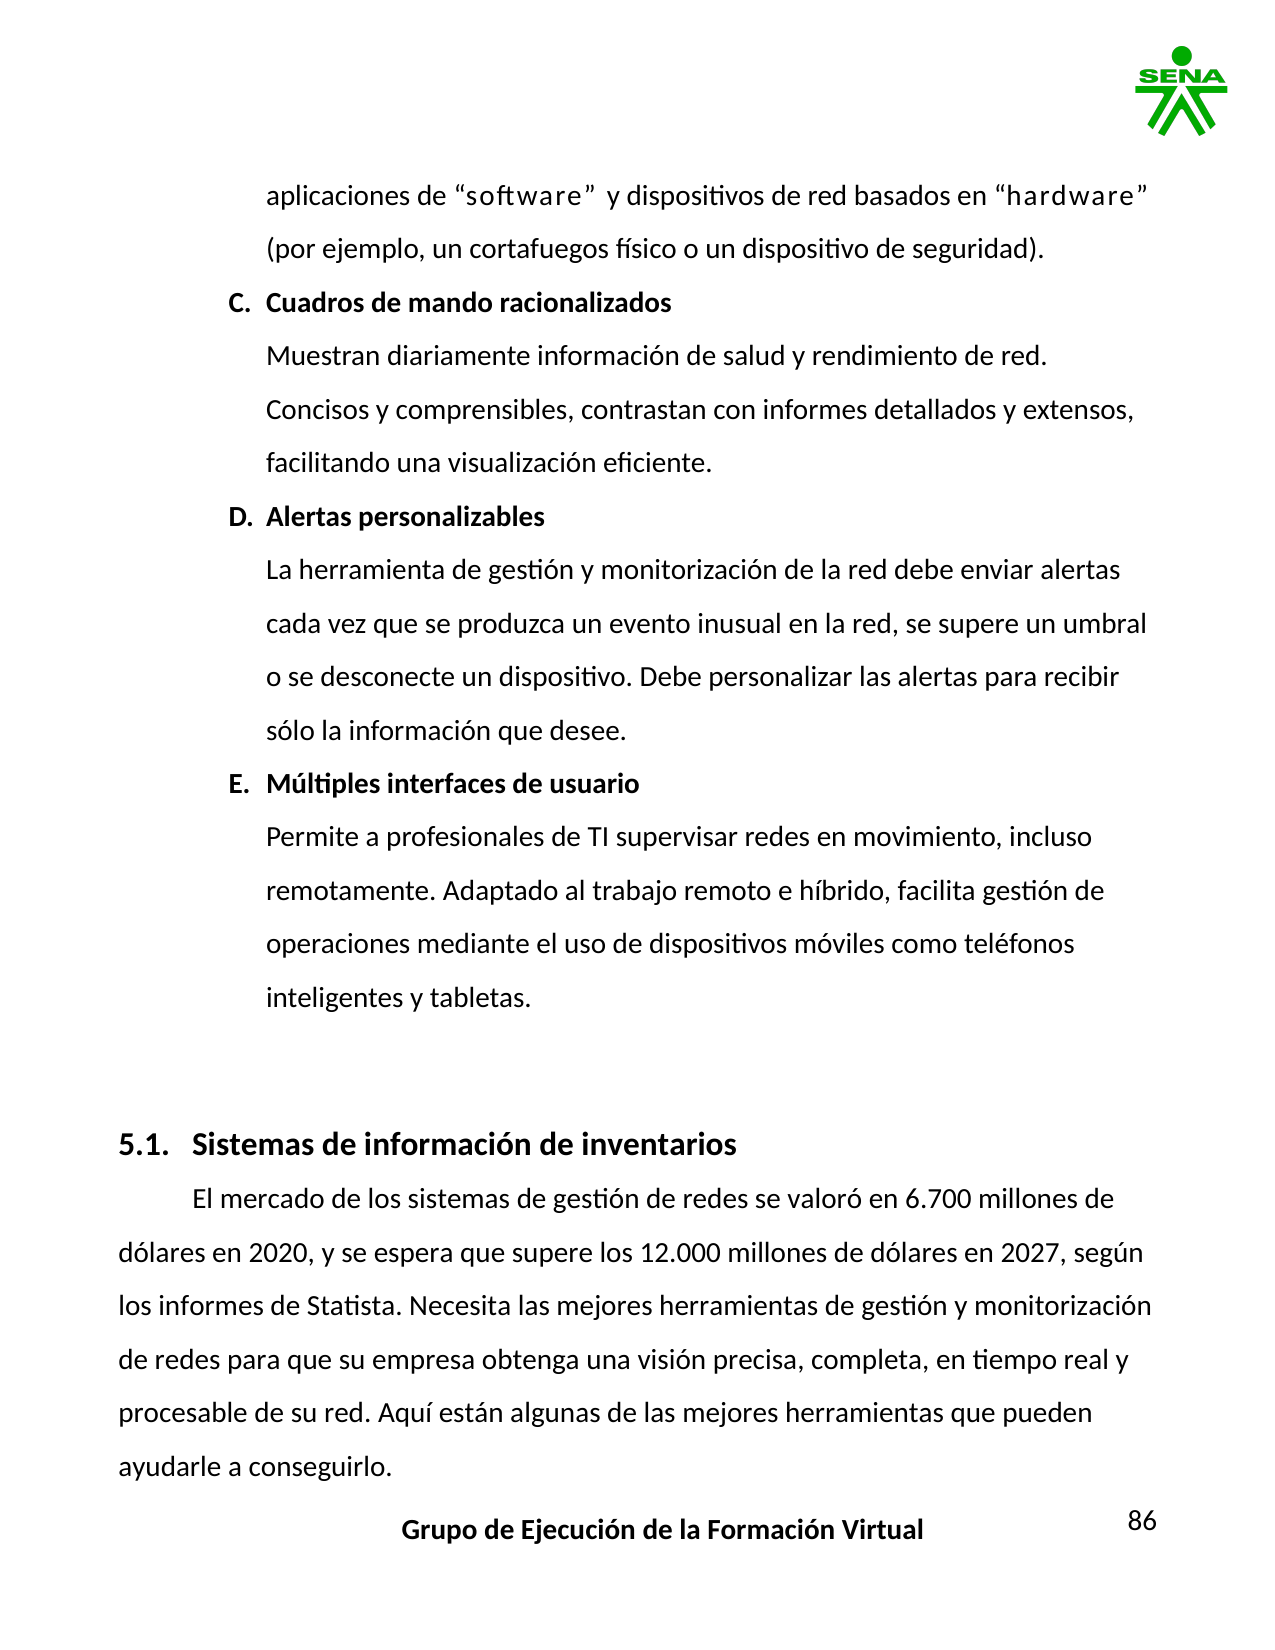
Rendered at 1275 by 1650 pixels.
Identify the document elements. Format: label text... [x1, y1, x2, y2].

list La herramienta de gestión y monitorización de la red debe enviar alertas cada vez que se produzca un evento inusual en la red, se supere un umbral o se desconecte un dispositivo. Debe personalizar las alertas para recibir sólo la información que desee. [266, 551, 1157, 747]
list Alertas personalizables [228, 498, 1157, 533]
subtitle Sistemas de información de inventarios [118, 1123, 1157, 1164]
picture [1135, 46, 1228, 136]
list Múltiples interfaces de usuario [228, 765, 1157, 801]
text El mercado de los sistemas de gestión de redes se valoró en 6.700 millones de dólares en 2020, y se espera que supere los 12.000 millones de dólares en 2027, según los informes de Statista. Necesita las mejores herramientas de gestión y monitorización de redes para que su empresa obtenga una visión precisa, completa, en tiempo real y procesable de su red. Aquí están algunas de las mejores herramientas que pueden ayudarle a conseguirlo. [118, 1181, 1157, 1483]
list Permite a profesionales de TI supervisar redes en movimiento, incluso remotamente. Adaptado al trabajo remoto e híbrido, facilita gestión de operaciones mediante el uso de dispositivos móviles como teléfonos inteligentes y tabletas. [266, 818, 1157, 1014]
list Muestran diariamente información de salud y rendimiento de red. Concisos y comprensibles, contrastan con informes detallados y extensos, facilitando una visualización eficiente. [266, 337, 1157, 480]
list Cuadros de mando racionalizados [228, 284, 1157, 320]
